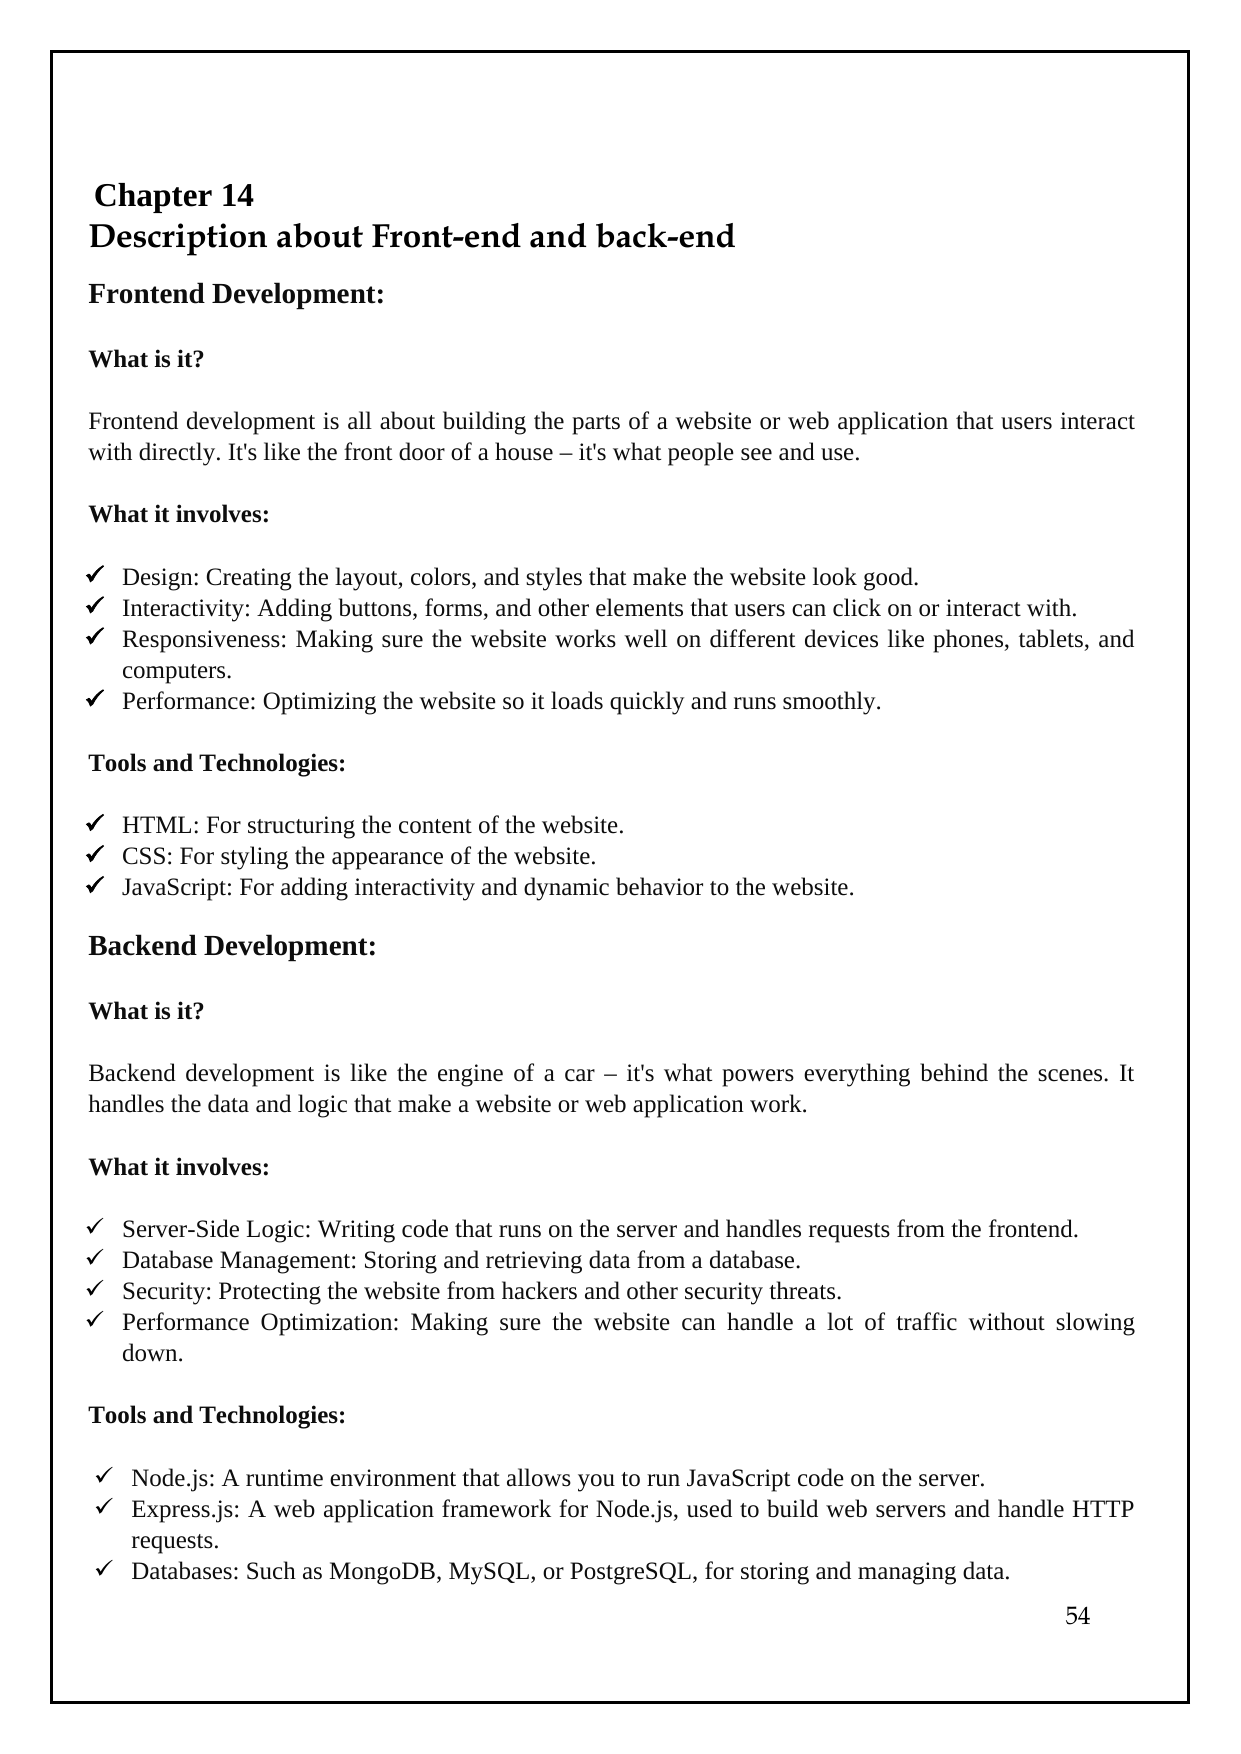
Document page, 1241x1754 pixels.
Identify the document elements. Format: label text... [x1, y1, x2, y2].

list Databases: Such as MongoDB, MySQL, or PostgreSQL, for storing and managing data. [94, 1556, 1137, 1584]
text Backend Development: [88, 928, 1137, 962]
list Express.js: A web application framework for Node.js, used to build web servers and handle HTTP requests. [94, 1494, 1137, 1553]
subtitle Chapter 14 [94, 175, 1137, 213]
list Database Management: Storing and retrieving data from a database. [84, 1245, 1137, 1274]
list Node.js: A runtime environment that allows you to run JavaScript code on the server. [94, 1463, 1137, 1491]
list Performance Optimization: Making sure the website can handle a lot of traffic without slowing down. [84, 1307, 1137, 1367]
text What it involves: [88, 499, 1137, 528]
text Tools and Technologies: [88, 1400, 1137, 1429]
text Frontend development is all about building the parts of a website or web application that users interact with directly. It's like the front door of a house – it's what people see and use. [88, 406, 1137, 466]
list Performance: Optimizing the website so it loads quickly and runs smoothly. [84, 686, 1137, 714]
text What is it? [88, 996, 1137, 1025]
list JavaScript: For adding interactivity and dynamic behavior to the website. [84, 872, 1137, 901]
text Tools and Technologies: [88, 748, 1137, 777]
text Backend development is like the engine of a car – it's what powers everything behind the scenes. It handles the data and logic that make a website or web application work. [88, 1058, 1137, 1118]
text What is it? [88, 344, 1137, 372]
list Responsiveness: Making sure the website works well on different devices like phones, tablets, and computers. [84, 624, 1137, 683]
text What it involves: [88, 1152, 1137, 1180]
text Description about Front-end and back-end [88, 216, 1137, 257]
list Interactivity: Adding buttons, forms, and other elements that users can click on or interact with. [84, 593, 1137, 621]
list Design: Creating the layout, colors, and styles that make the website look good. [84, 562, 1137, 590]
list Server-Side Logic: Writing code that runs on the server and handles requests from the frontend. [84, 1214, 1137, 1243]
list HTML: For structuring the content of the website. [84, 810, 1137, 839]
list Security: Protecting the website from hackers and other security threats. [84, 1276, 1137, 1305]
list CSS: For styling the appearance of the website. [84, 841, 1137, 870]
text Frontend Development: [88, 276, 1137, 310]
